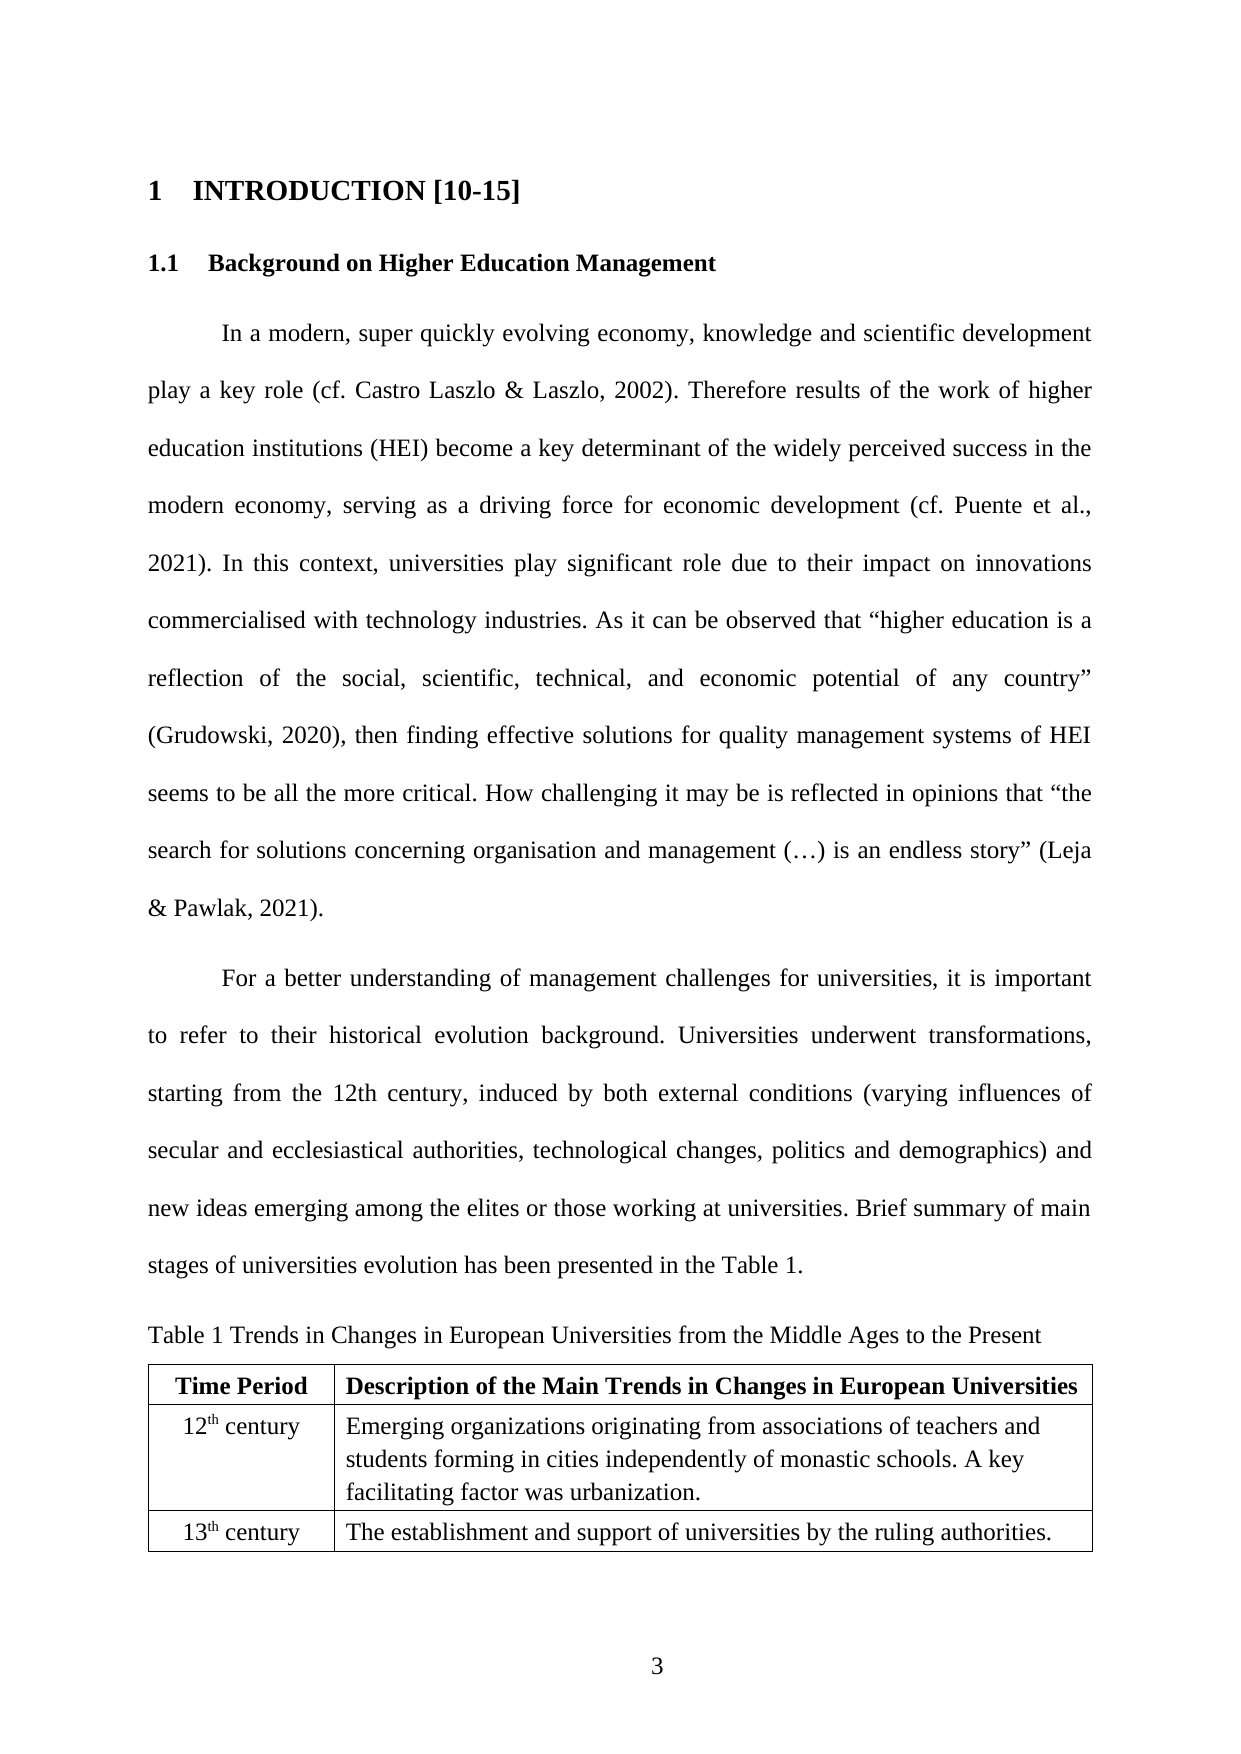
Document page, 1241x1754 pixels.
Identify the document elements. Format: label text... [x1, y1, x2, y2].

subtitle Background on Higher Education Management [148, 248, 1093, 277]
text Table 1 Trends in Changes in European Universities from the Middle Ages to the Present [148, 1320, 1093, 1349]
subtitle INTRODUCTION [10-15] [148, 173, 1093, 206]
text In a modern, super quickly evolving economy, knowledge and scientific development play a key role (cf. Castro Laszlo & Laszlo, 2002). Therefore results of the work of higher education institutions (HEI) become a key determinant of the widely perceived success in the modern economy, serving as a driving force for economic development (cf. Puente et al., 2021). In this context, universities play significant role due to their impact on innovations commercialised with technology industries. As it can be observed that “higher education is a reflection of the social, scientific, technical, and economic potential of any country” (Grudowski, 2020), then finding effective solutions for quality management systems of HEI seems to be all the more critical. How challenging it may be is reflected in opinions that “the search for solutions concerning organisation and management (…) is an endless story” (Leja & Pawlak, 2021). [148, 318, 1093, 922]
table_cell 12th century [149, 1405, 334, 1510]
table_header Description of the Main Trends in Changes in European Universities [335, 1365, 1092, 1404]
table_cell The establishment and support of universities by the ruling authorities. [335, 1511, 1092, 1551]
table_cell 13th century [149, 1511, 334, 1551]
table_header Time Period [149, 1365, 334, 1404]
table_cell Emerging organizations originating from associations of teachers and students forming in cities independently of monastic schools. A key facilitating factor was urbanization. [335, 1405, 1092, 1510]
text For a better understanding of management challenges for universities, it is important to refer to their historical evolution background. Universities underwent transformations, starting from the 12th century, induced by both external conditions (varying influences of secular and ecclesiastical authorities, technological changes, politics and demographics) and new ideas emerging among the elites or those working at universities. Brief summary of main stages of universities evolution has been presented in the Table 1. [148, 963, 1093, 1279]
